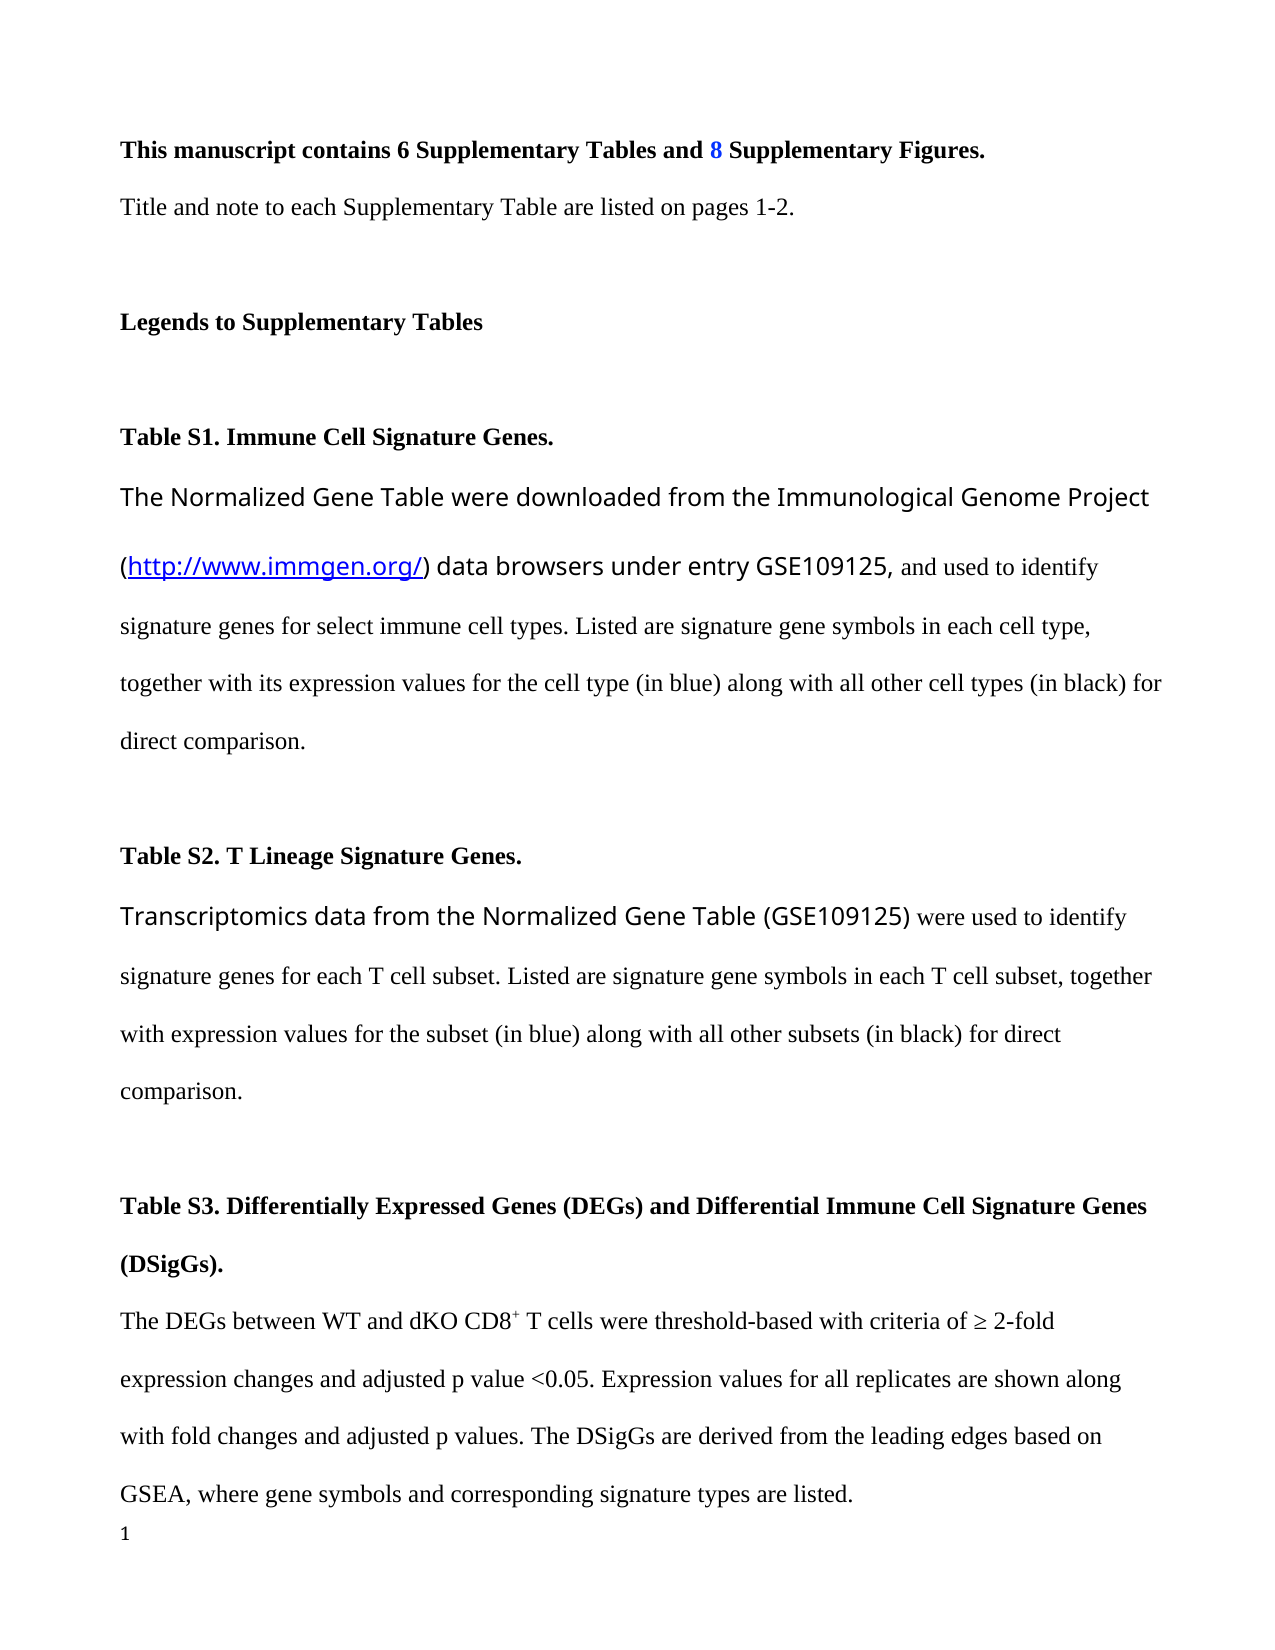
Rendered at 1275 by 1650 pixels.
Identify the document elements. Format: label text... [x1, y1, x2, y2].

text Table S3. Differentially Expressed Genes (DEGs) and Differential Immune Cell Signature Genes (DSigGs). [120, 1191, 1162, 1277]
text The Normalized Gene Table were downloaded from the Immunological Genome Project (http://www.immgen.org/) data browsers under entry GSE109125, and used to identify signature genes for select immune cell types. Listed are signature gene symbols in each cell type, together with its expression values for the cell type (in blue) along with all other cell types (in black) for direct comparison. [120, 480, 1162, 755]
text This manuscript contains 6 Supplementary Tables and 8 Supplementary Figures. [120, 135, 1162, 164]
text Table S1. Immune Cell Signature Genes. [120, 422, 1162, 451]
text Transcriptomics data from the Normalized Gene Table (GSE109125) were used to identify signature genes for each T cell subset. Listed are signature gene symbols in each T cell subset, together with expression values for the subset (in blue) along with all other subsets (in black) for direct comparison. [120, 898, 1162, 1105]
text Title and note to each Supplementary Table are listed on pages 1-2. [120, 192, 1162, 221]
text The DEGs between WT and dKO CD8+ T cells were threshold-based with criteria of ≥ 2-fold expression changes and adjusted p value <0.05. Expression values for all replicates are shown along with fold changes and adjusted p values. The DSigGs are derived from the leading edges based on GSEA, where gene symbols and corresponding signature types are listed. [120, 1306, 1162, 1507]
text Legends to Supplementary Tables [120, 307, 1162, 336]
text Table S2. T Lineage Signature Genes. [120, 841, 1162, 870]
